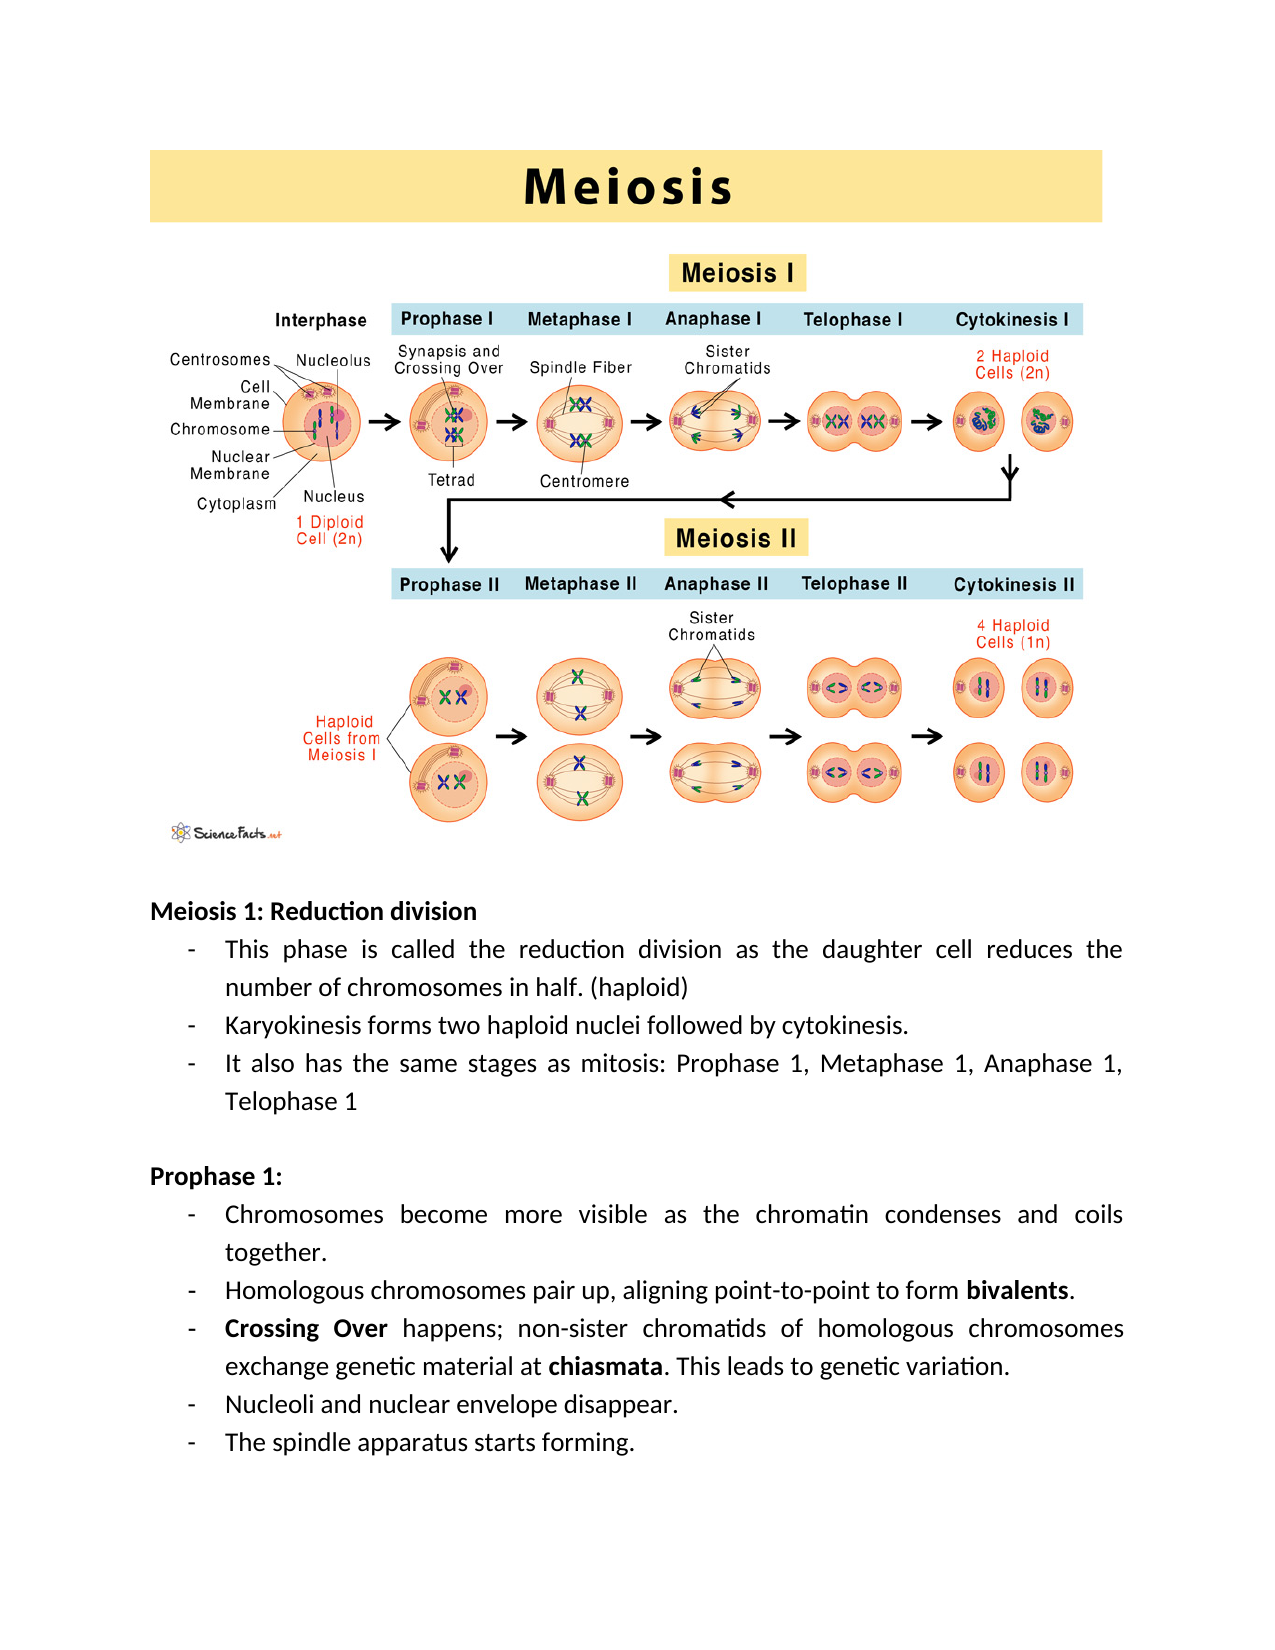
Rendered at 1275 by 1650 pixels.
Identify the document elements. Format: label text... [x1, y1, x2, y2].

list Crossing Over happens; non-sister chromatids of homologous chromosomes exchange genetic material at chiasmata. This leads to genetic variation. [187, 1311, 1125, 1382]
list This phase is called the reduction division as the daughter cell reduces the number of chromosomes in half. (haploid) [187, 932, 1125, 1003]
list The spindle apparatus starts forming. [187, 1425, 1125, 1458]
picture [150, 150, 1103, 853]
list It also has the same stages as mitosis: Prophase 1, Metaphase 1, Anaphase 1, Telophase 1 [187, 1046, 1125, 1117]
list Chromosomes become more visible as the chromatin condenses and coils together. [187, 1197, 1125, 1268]
text Prophase 1: [150, 1159, 1125, 1192]
list Nucleoli and nuclear envelope disappear. [187, 1387, 1125, 1420]
text Meiosis 1: Reduction division [150, 894, 1125, 927]
list Homologous chromosomes pair up, aligning point-to-point to form bivalents. [187, 1273, 1125, 1306]
list Karyokinesis forms two haploid nuclei followed by cytokinesis. [187, 1008, 1125, 1041]
